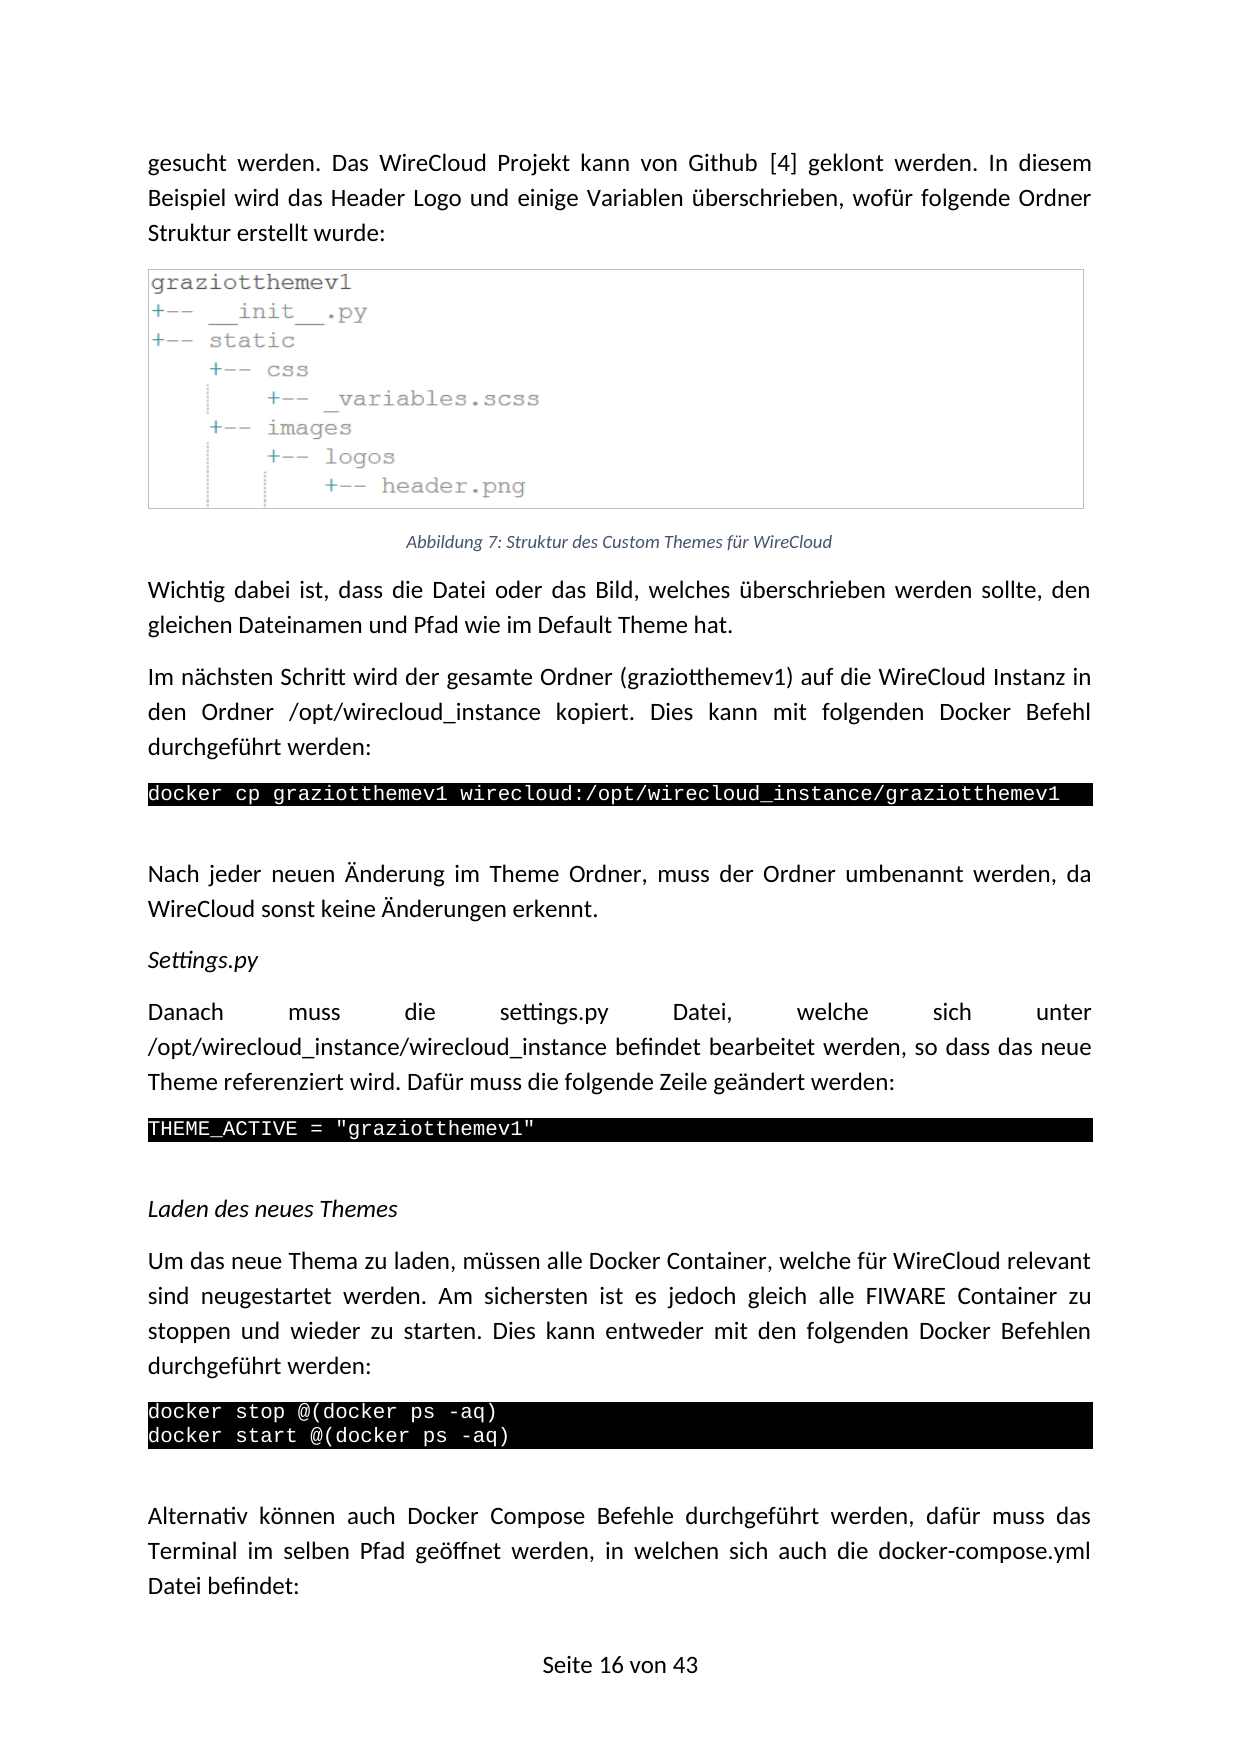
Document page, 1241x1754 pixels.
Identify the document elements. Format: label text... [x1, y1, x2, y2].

text Danach muss die settings.py Datei, welche sich unter /opt/wirecloud_instance/wirecloud_instance befindet bearbeitet werden, so dass das neue Theme referenziert wird. Dafür muss die folgende Zeile geändert werden: [148, 996, 1093, 1097]
text Settings.py [148, 944, 1093, 975]
text Laden des neues Themes [148, 1193, 1093, 1224]
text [148, 148, 1093, 248]
text THEME_ACTIVE = "graziotthemev1" [148, 1118, 1093, 1142]
picture [149, 270, 1083, 508]
text docker start @(docker ps -aq) [148, 1425, 1093, 1449]
text docker stop @(docker ps -aq) [148, 1402, 1093, 1425]
text docker cp graziotthemev1 wirecloud:/opt/wirecloud_instance/graziotthemev1 [148, 783, 1093, 806]
text Wichtig dabei ist, dass die Datei oder das Bild, welches überschrieben werden sollte, den gleichen Dateinamen und Pfad wie im Default Theme hat. [148, 574, 1093, 640]
text Um das neue Thema zu laden, müssen alle Docker Container, welche für WireCloud relevant sind neugestartet werden. Am sichersten ist es jedoch gleich alle FIWARE Container zu stoppen und wieder zu starten. Dies kann entweder mit den folgenden Docker Befehlen durchgeführt werden: [148, 1245, 1093, 1380]
text Alternativ können auch Docker Compose Befehle durchgeführt werden, dafür muss das Terminal im selben Pfad geöffnet werden, in welchen sich auch die docker-compose.yml Datei befindet: [148, 1501, 1093, 1601]
text Nach jeder neuen Änderung im Theme Ordner, muss der Ordner umbenannt werden, da WireCloud sonst keine Änderungen erkennt. [148, 858, 1093, 923]
text Im nächsten Schritt wird der gesamte Ordner (graziotthemev1) auf die WireCloud Instanz in den Ordner /opt/wirecloud_instance kopiert. Dies kann mit folgenden Docker Befehl durchgeführt werden: [148, 661, 1093, 761]
